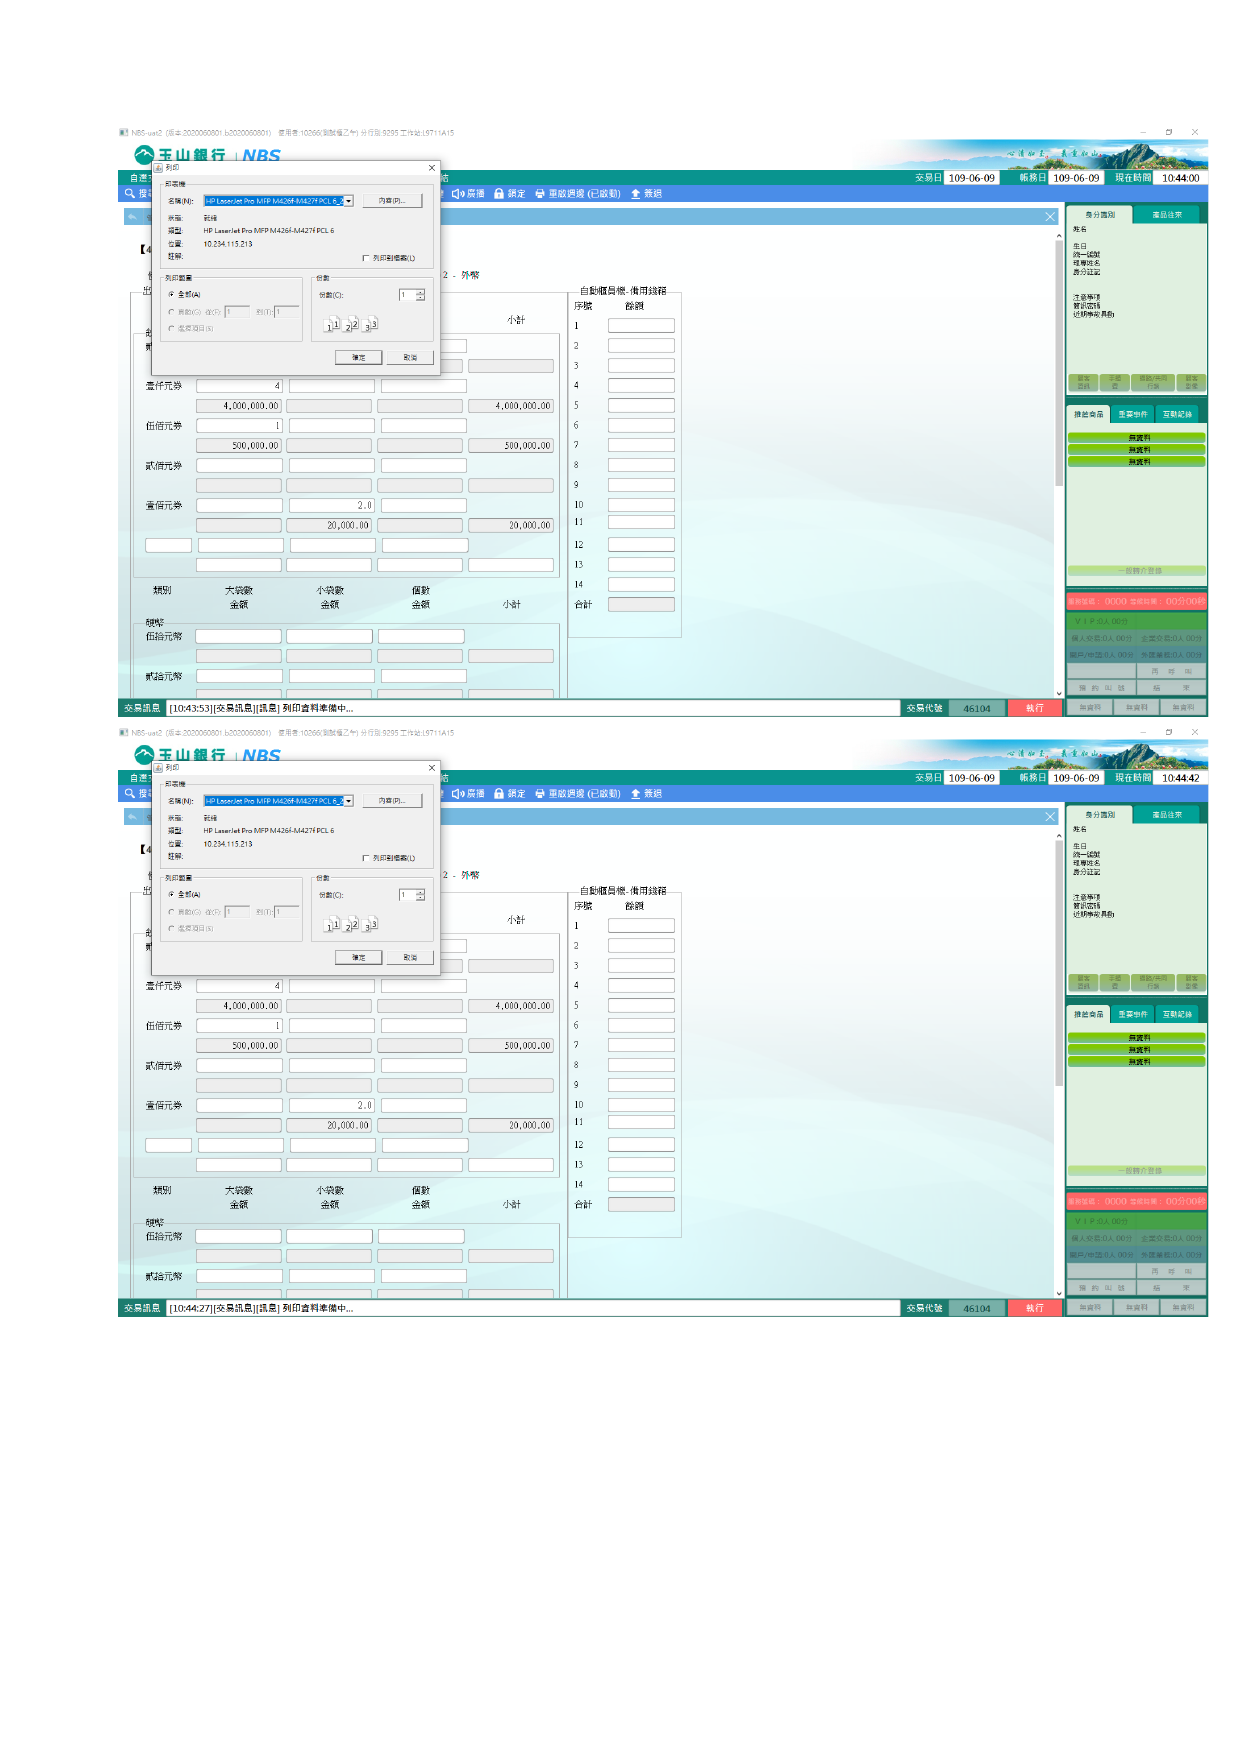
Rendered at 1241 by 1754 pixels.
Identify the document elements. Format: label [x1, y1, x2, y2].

picture [118, 727, 1209, 1317]
picture [118, 127, 1209, 717]
